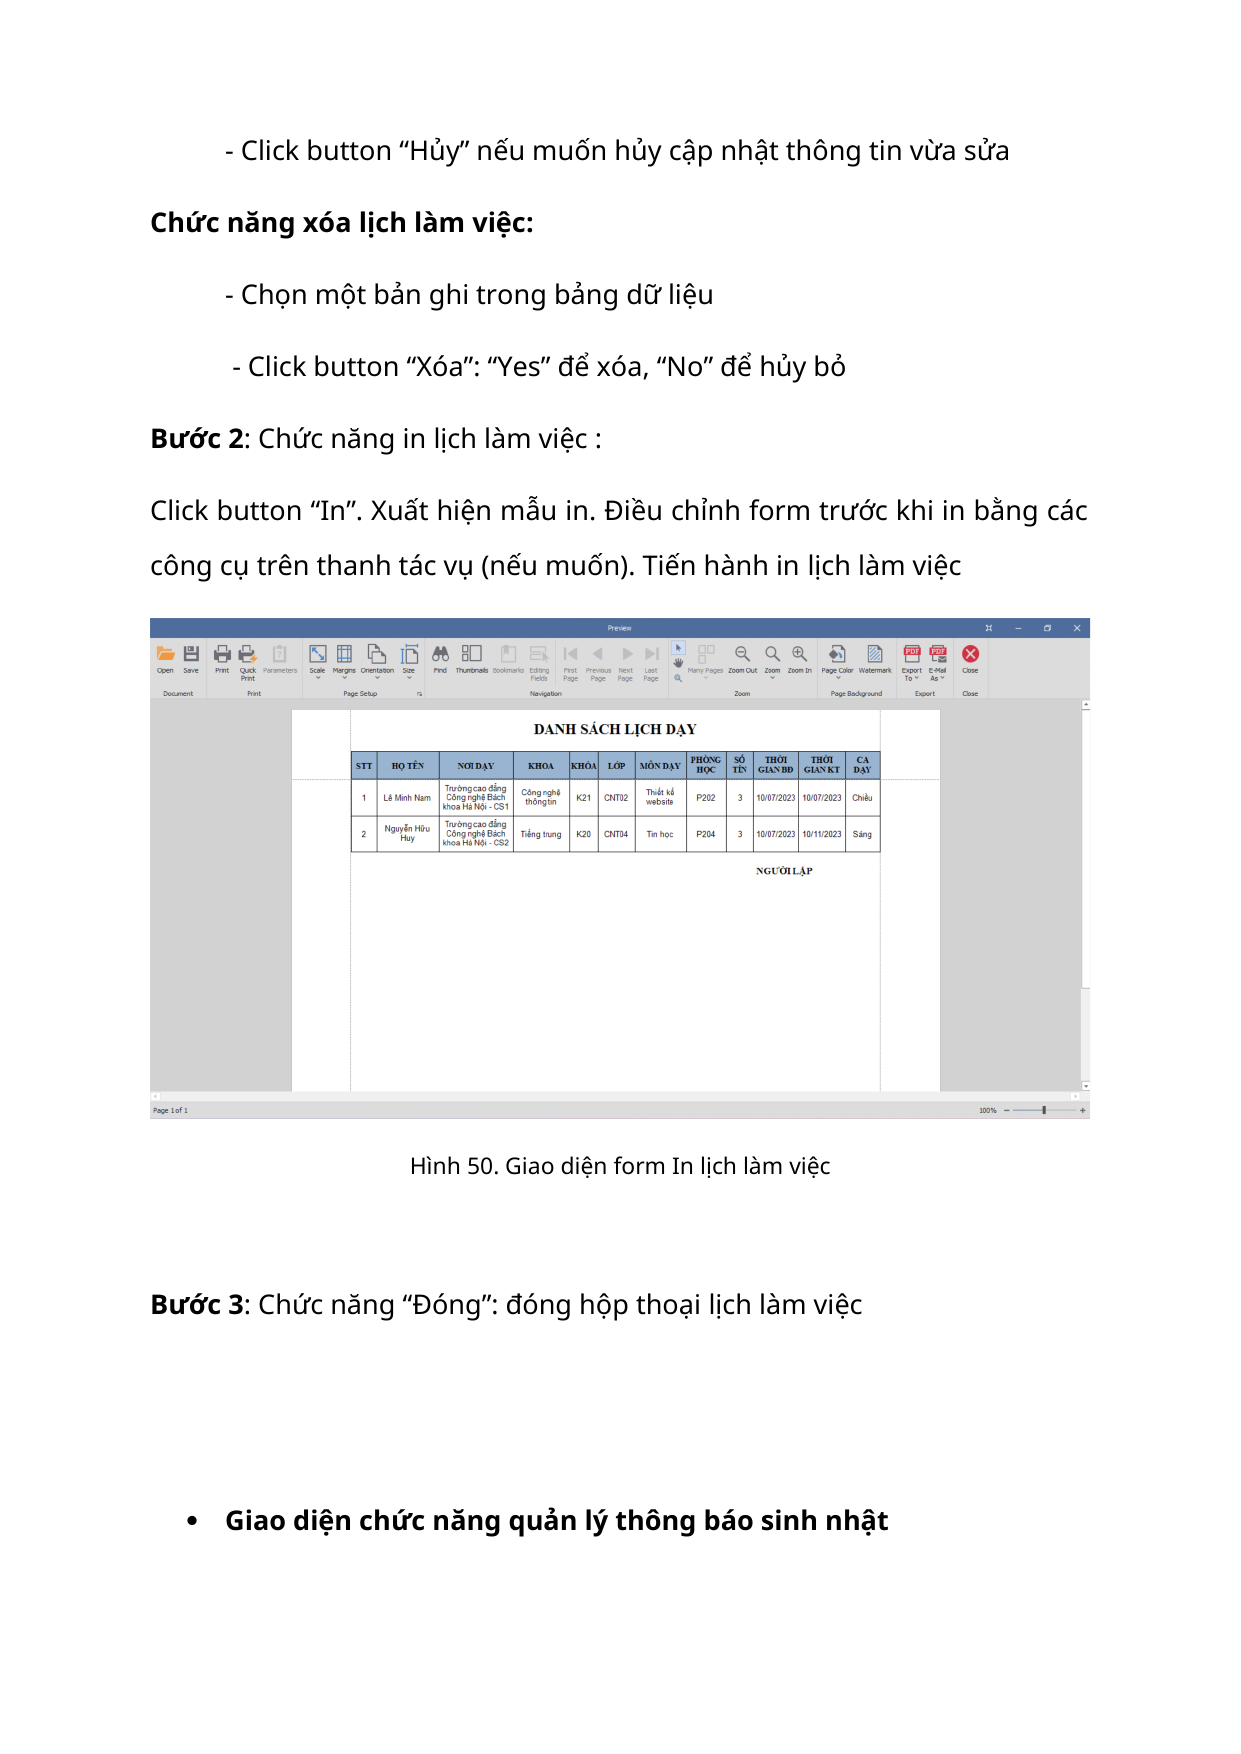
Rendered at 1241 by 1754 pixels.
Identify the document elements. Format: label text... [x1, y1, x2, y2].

text Click button “In”. Xuất hiện mẫu in. Điều chỉnh form trước khi in bằng các công cụ trên thanh tác vụ (nếu muốn). Tiến hành in lịch làm việc [150, 491, 1090, 583]
text Bước 2: Chức năng in lịch làm việc : [150, 419, 1090, 456]
text - Chọn một bản ghi trong bảng dữ liệu [225, 275, 1090, 312]
text Hình 50. Giao diện form In lịch làm việc [150, 1149, 1090, 1181]
list Giao diện chức năng quản lý thông báo sinh nhật [187, 1501, 1090, 1538]
text - Click button “Xóa”: “Yes” để xóa, “No” để hủy bỏ [225, 347, 1090, 384]
text Chức năng xóa lịch làm việc: [150, 203, 1090, 240]
text Bước 3: Chức năng “Đóng”: đóng hộp thoại lịch làm việc [150, 1285, 1090, 1322]
text - Click button “Hủy” nếu muốn hủy cập nhật thông tin vừa sửa [225, 131, 1090, 168]
picture [150, 618, 1091, 1119]
